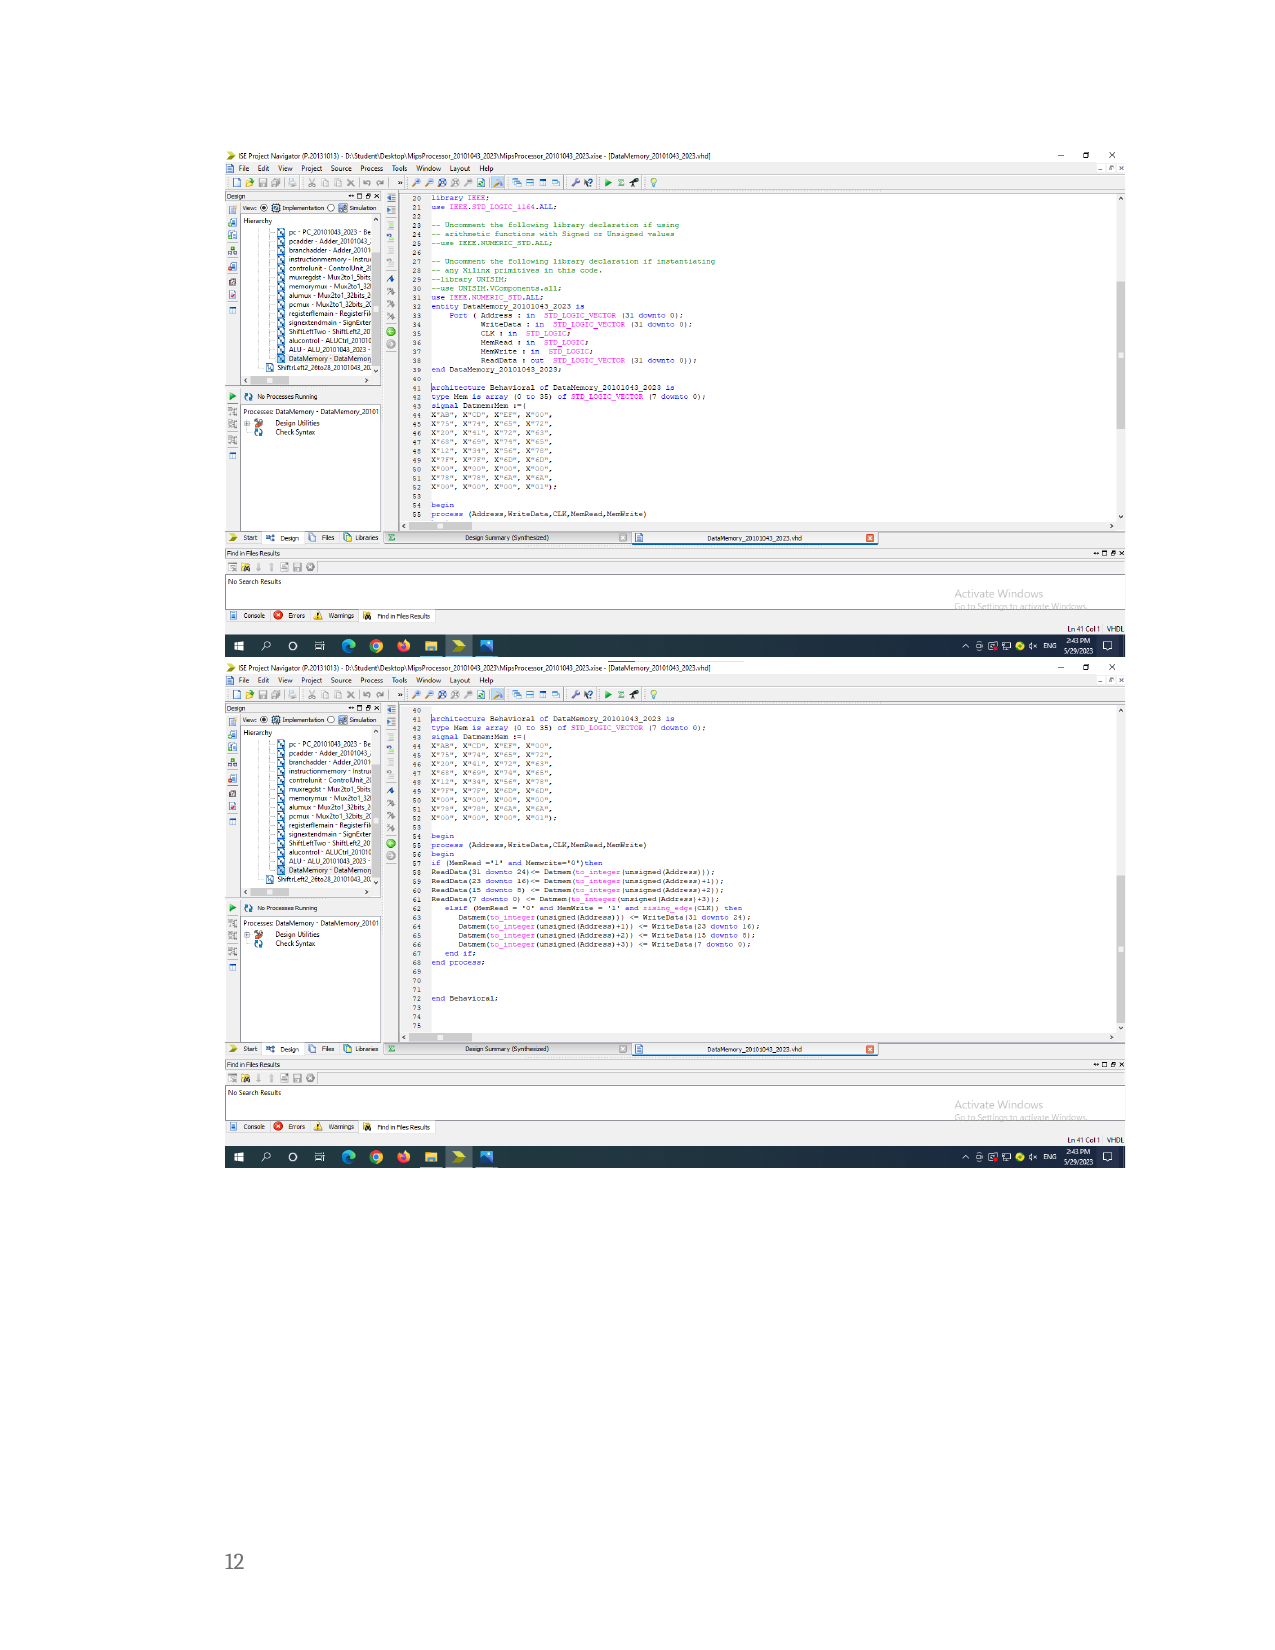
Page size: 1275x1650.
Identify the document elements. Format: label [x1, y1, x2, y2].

picture [225, 150, 1125, 657]
picture [225, 661, 1125, 1168]
